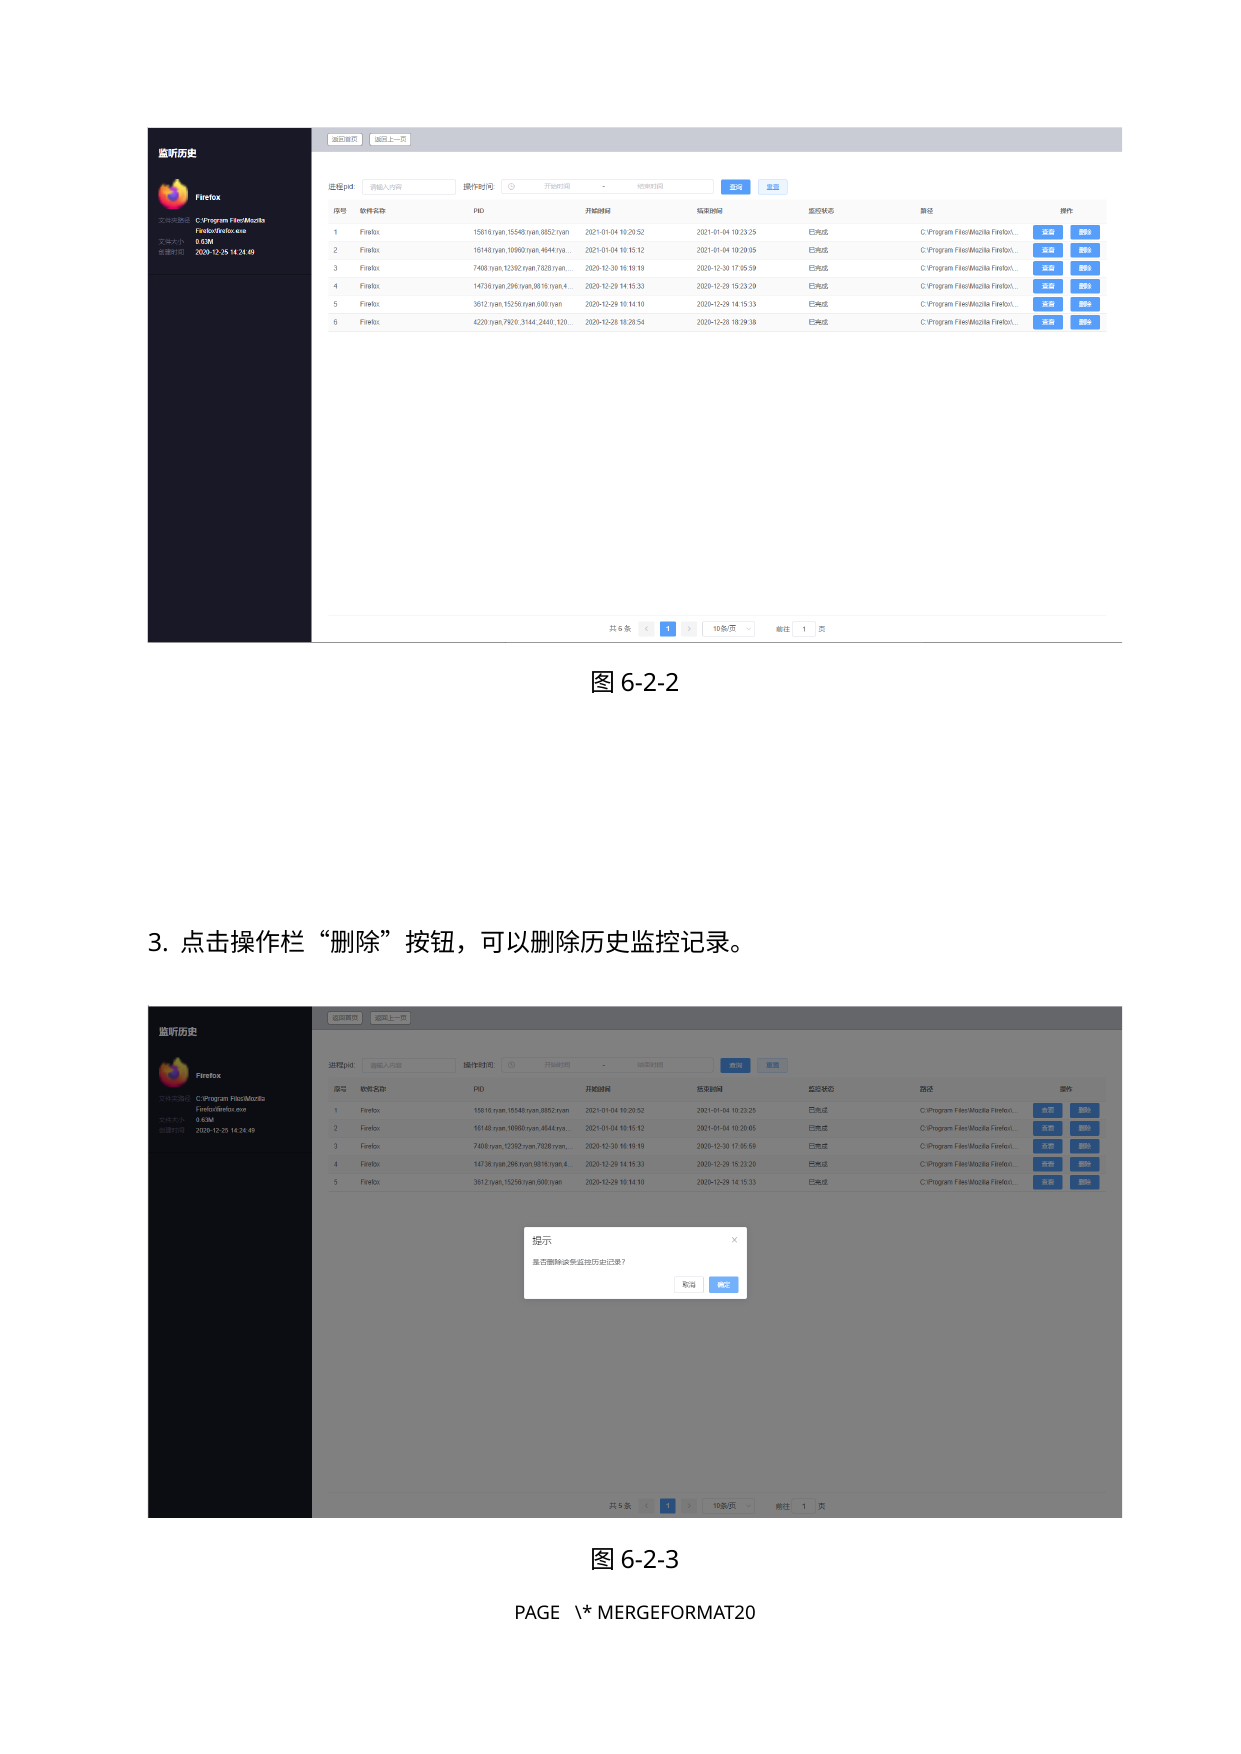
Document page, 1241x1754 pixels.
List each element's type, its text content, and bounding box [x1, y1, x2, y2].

picture [147, 127, 1123, 643]
text 图6-2-2 [148, 648, 1122, 713]
picture [147, 1005, 1123, 1518]
list 点击操作栏“删除”按钮，可以删除历史监控记录。 [148, 908, 1122, 973]
text 图6-2-3 [148, 1525, 1122, 1590]
